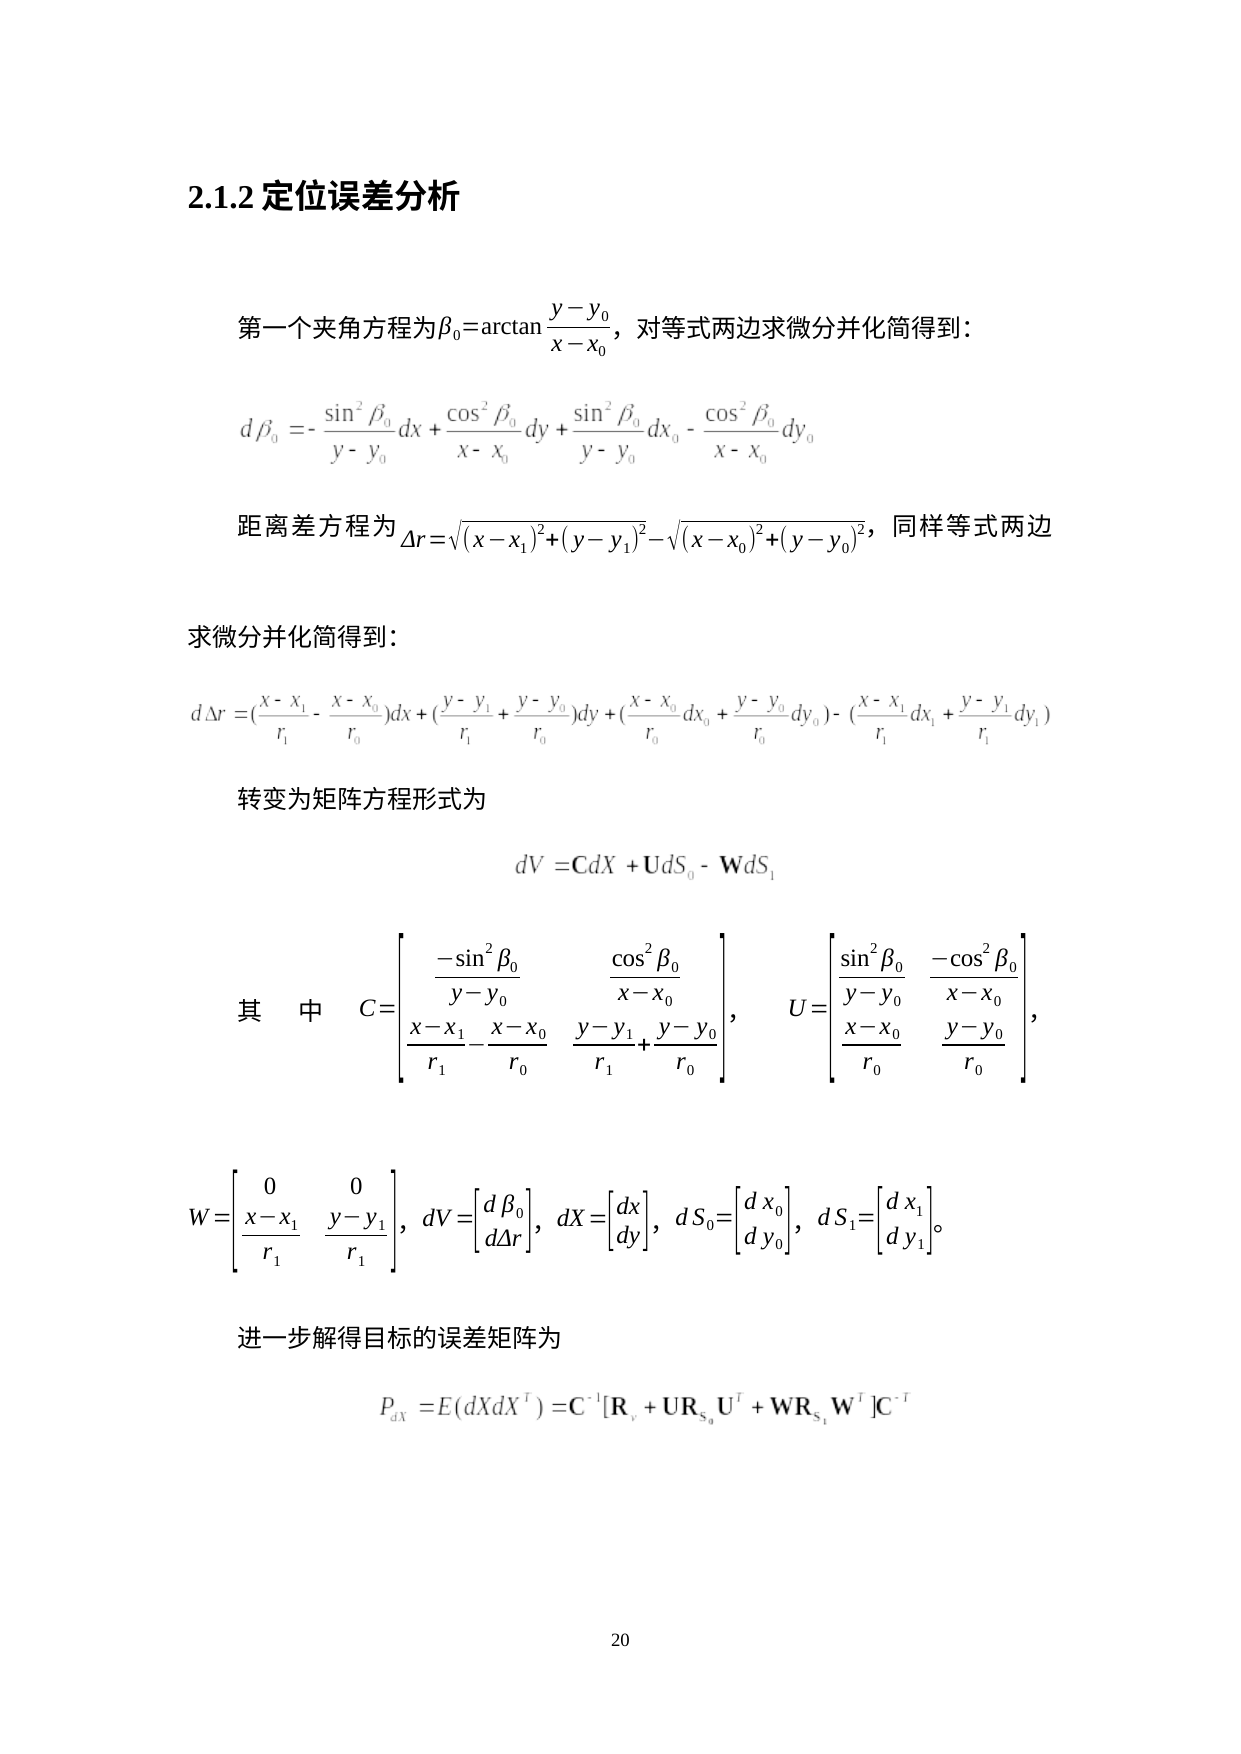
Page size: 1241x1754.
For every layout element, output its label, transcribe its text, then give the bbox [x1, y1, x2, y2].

text 进一步解得目标的误差矩阵为 [187, 1304, 1053, 1369]
subtitle 2.1.2定位误差分析 [187, 162, 1053, 227]
text 距离差方程为，同样等式两边求微分并化简得到： [187, 506, 1053, 668]
text 转变为矩阵方程形式为 [187, 766, 1053, 831]
text 其中，，，，，，。 [187, 928, 1053, 1286]
text 第一个夹角方程为，对等式两边求微分并化简得到： [187, 278, 1053, 376]
